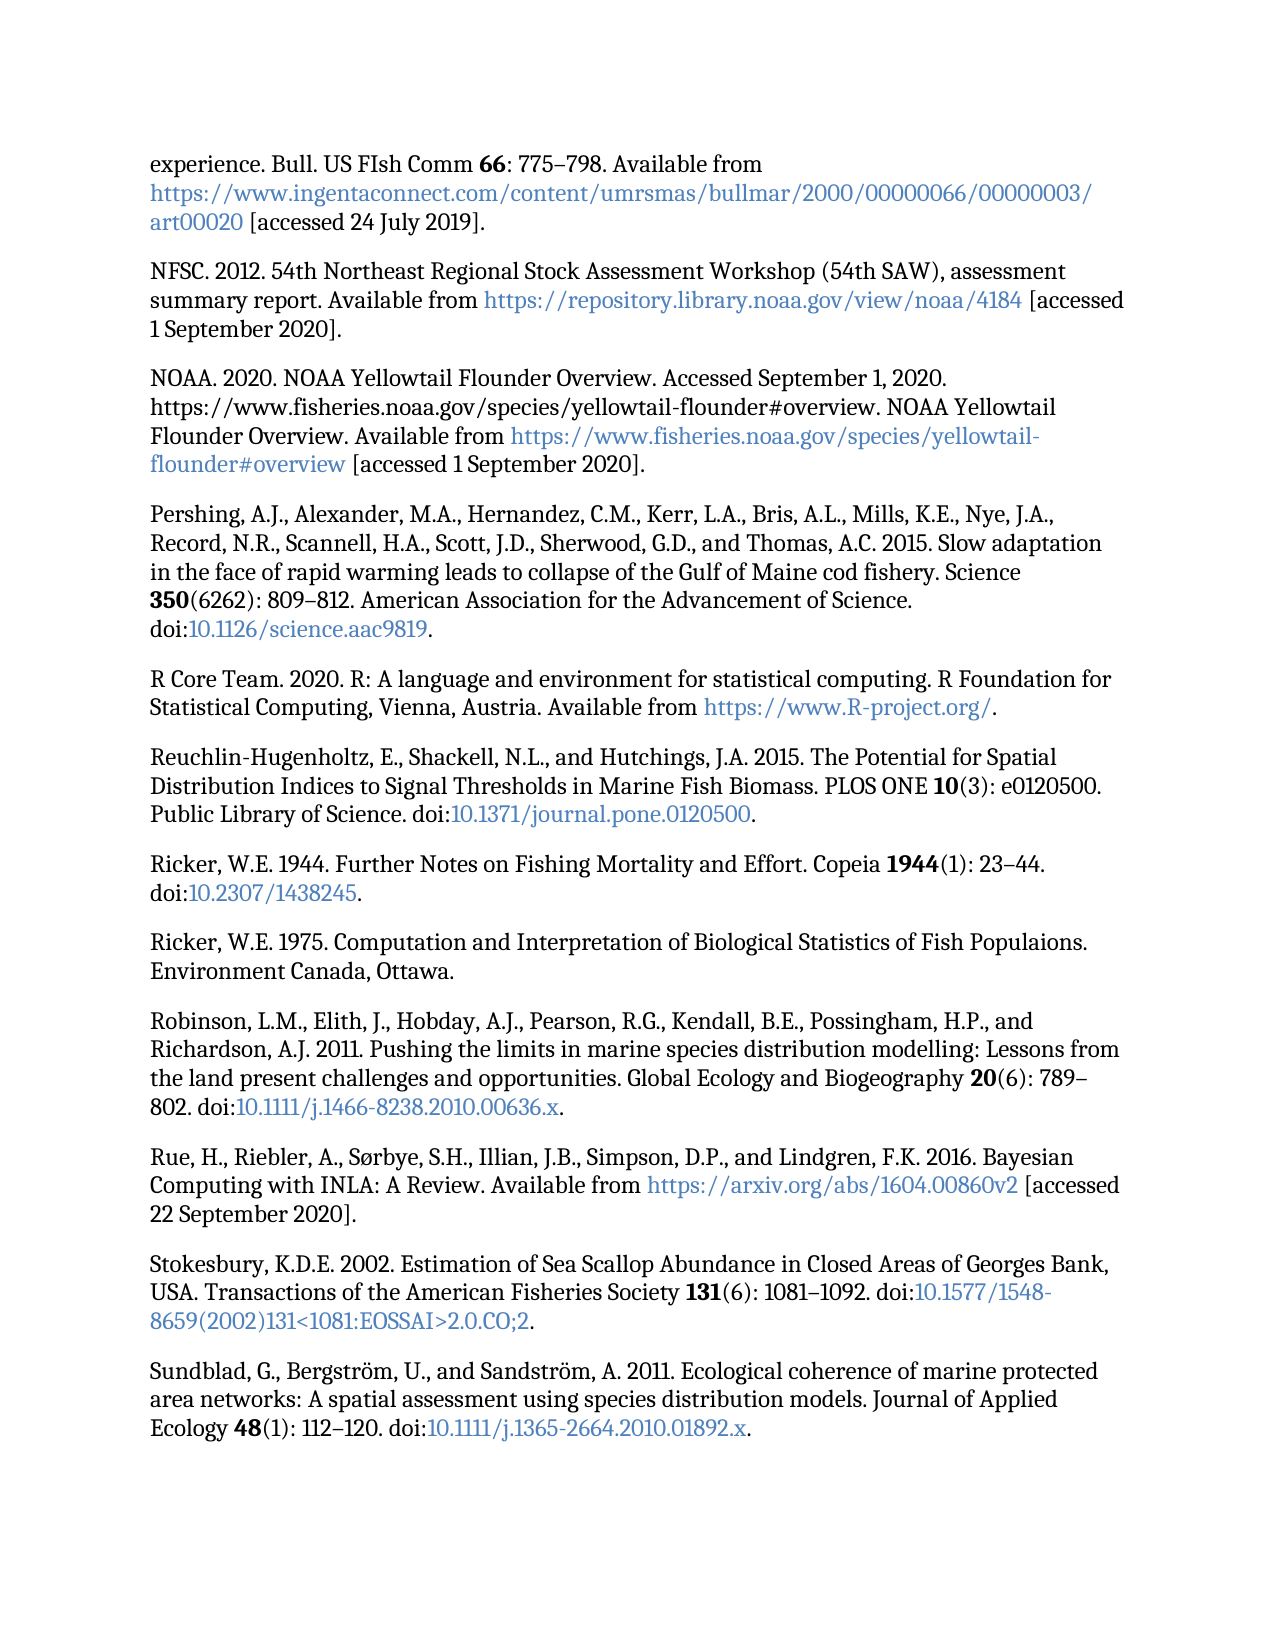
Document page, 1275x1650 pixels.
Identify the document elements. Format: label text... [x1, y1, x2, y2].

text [150, 150, 1125, 236]
text Ricker, W.E. 1944. Further Notes on Fishing Mortality and Effort. Copeia 1944(1): 23–44. doi:10.2307/1438245. [150, 850, 1125, 907]
text Rue, H., Riebler, A., Sørbye, S.H., Illian, J.B., Simpson, D.P., and Lindgren, F.K. 2016. Bayesian Computing with INLA: A Review. Available from https://arxiv.org/abs/1604.00860v2 [accessed 22 September 2020]. [150, 1142, 1125, 1229]
text R Core Team. 2020. R: A language and environment for statistical computing. R Foundation for Statistical Computing, Vienna, Austria. Available from https://www.R-project.org/. [150, 664, 1125, 722]
text Pershing, A.J., Alexander, M.A., Hernandez, C.M., Kerr, L.A., Bris, A.L., Mills, K.E., Nye, J.A., Record, N.R., Scannell, H.A., Scott, J.D., Sherwood, G.D., and Thomas, A.C. 2015. Slow adaptation in the face of rapid warming leads to collapse of the Gulf of Maine cod fishery. Science 350(6262): 809–812. American Association for the Advancement of Science. doi:10.1126/science.aac9819. [150, 500, 1125, 644]
text Stokesbury, K.D.E. 2002. Estimation of Sea Scallop Abundance in Closed Areas of Georges Bank, USA. Transactions of the American Fisheries Society 131(6): 1081–1092. doi:10.1577/1548-8659(2002)131<1081:EOSSAI>2.0.CO;2. [150, 1249, 1125, 1336]
text Reuchlin-Hugenholtz, E., Shackell, N.L., and Hutchings, J.A. 2015. The Potential for Spatial Distribution Indices to Signal Thresholds in Marine Fish Biomass. PLOS ONE 10(3): e0120500. Public Library of Science. doi:10.1371/journal.pone.0120500. [150, 743, 1125, 829]
text Ricker, W.E. 1975. Computation and Interpretation of Biological Statistics of Fish Populaions. Environment Canada, Ottawa. [150, 928, 1125, 986]
text Sundblad, G., Bergström, U., and Sandström, A. 2011. Ecological coherence of marine protected area networks: A spatial assessment using species distribution models. Journal of Applied Ecology 48(1): 112–120. doi:10.1111/j.1365-2664.2010.01892.x. [150, 1357, 1125, 1443]
text NFSC. 2012. 54th Northeast Regional Stock Assessment Workshop (54th SAW), assessment summary report. Available from https://repository.library.noaa.gov/view/noaa/4184 [accessed 1 September 2020]. [150, 257, 1125, 343]
text NOAA. 2020. NOAA Yellowtail Flounder Overview. Accessed September 1, 2020. https://www.fisheries.noaa.gov/species/yellowtail-flounder#overview. NOAA Yellowtail Flounder Overview. Available from https://www.fisheries.noaa.gov/species/yellowtail-flounder#overview [accessed 1 September 2020]. [150, 364, 1125, 479]
text Robinson, L.M., Elith, J., Hobday, A.J., Pearson, R.G., Kendall, B.E., Possingham, H.P., and Richardson, A.J. 2011. Pushing the limits in marine species distribution modelling: Lessons from the land present challenges and opportunities. Global Ecology and Biogeography 20(6): 789–802. doi:10.1111/j.1466-8238.2010.00636.x. [150, 1007, 1125, 1122]
